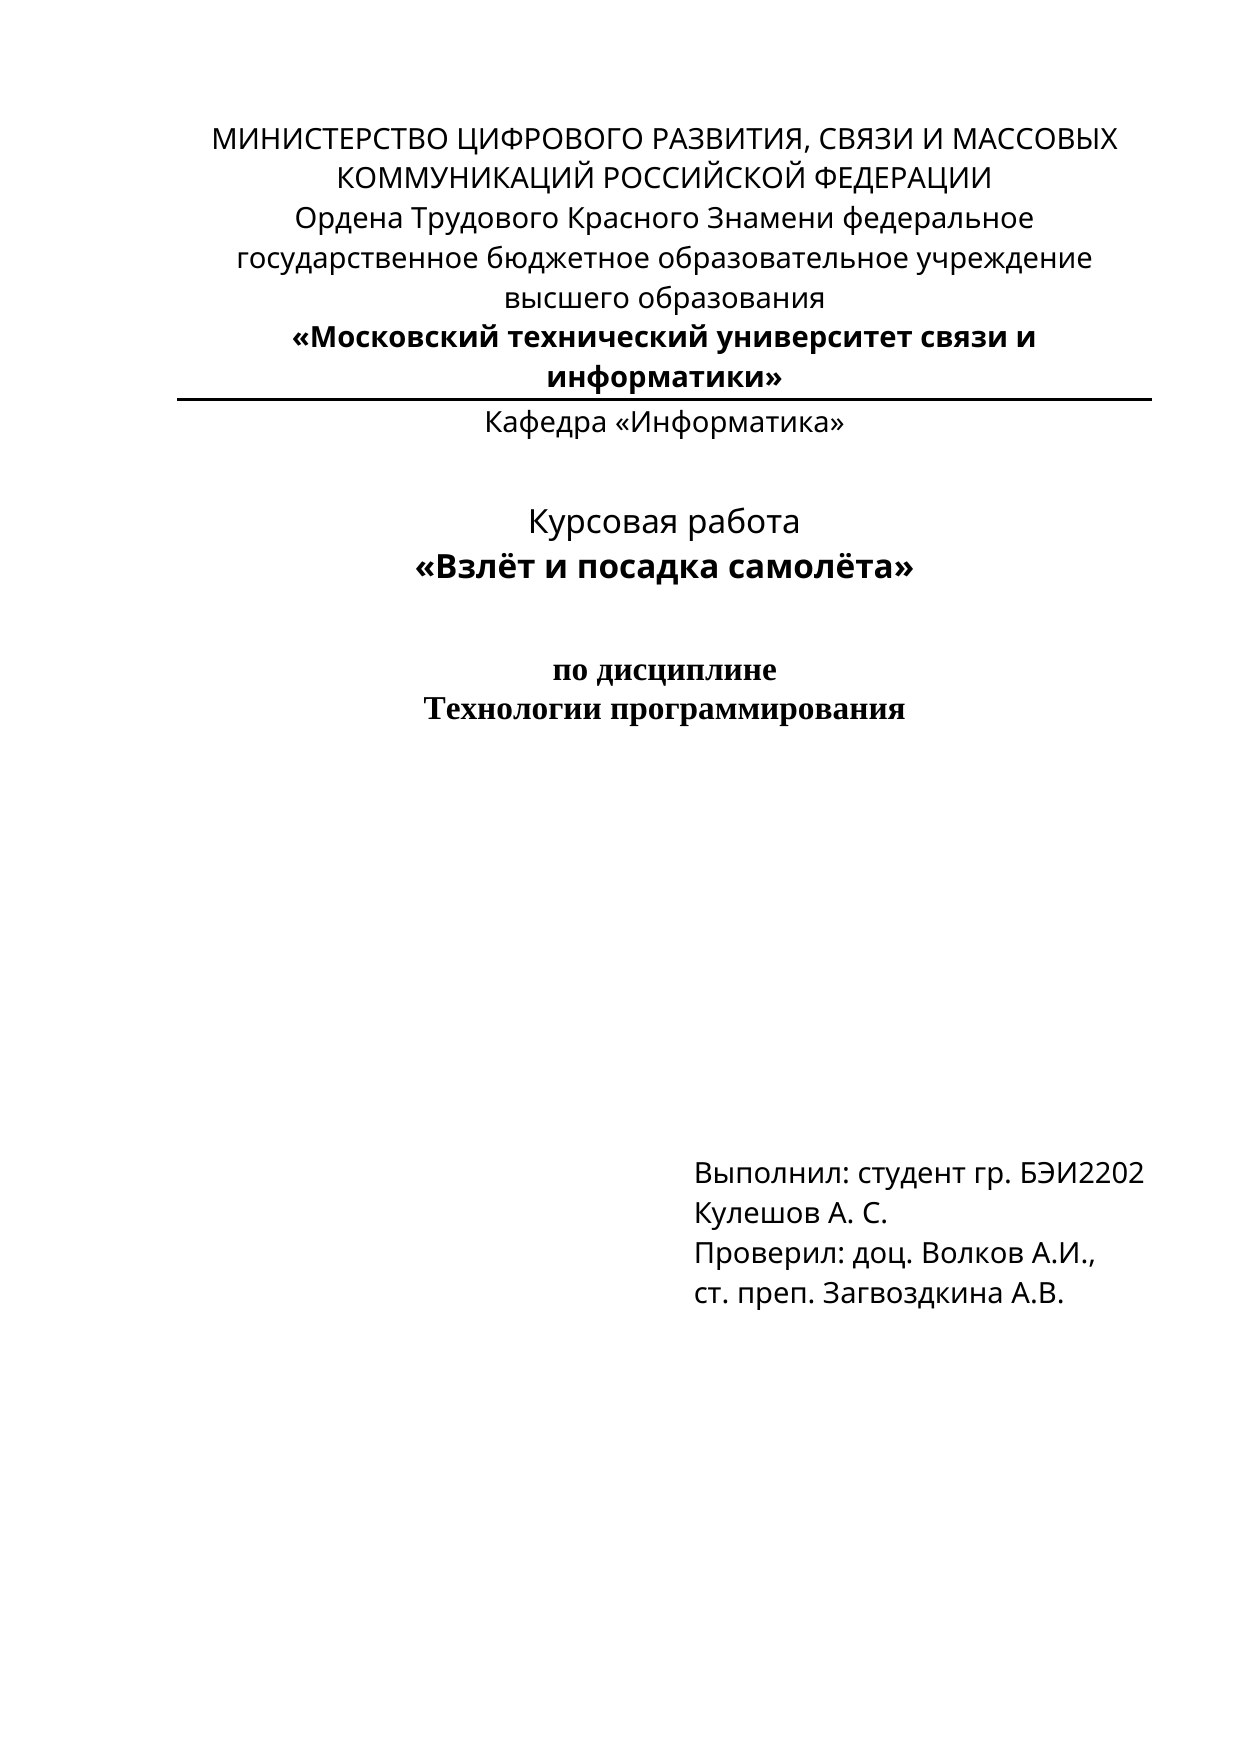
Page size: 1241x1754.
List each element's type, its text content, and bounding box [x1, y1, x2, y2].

text Ордена Трудового Красного Знамени федеральное государственное бюджетное образовательное учреждение высшего образования [177, 197, 1152, 317]
text Проверил: доц. Волков А.И., [693, 1232, 1152, 1272]
text «Взлёт и посадка самолёта» [177, 543, 1152, 588]
text Выполнил: студент гр. БЭИ2202 [177, 1153, 1152, 1192]
text Кафедра «Информатика» [177, 401, 1152, 441]
text Технологии программирования [177, 688, 1152, 726]
text «Московский технический университет связи и информатики» [177, 317, 1152, 398]
text МИНИСТЕРСТВО ЦИФРОВОГО РАЗВИТИЯ, СВЯЗИ И МАССОВЫХ КОММУНИКАЦИЙ РОССИЙСКОЙ ФЕДЕРАЦИИ [177, 118, 1152, 197]
text Кулешов А. С. [177, 1192, 1152, 1232]
text Курсовая работа [177, 498, 1152, 543]
text по дисциплине [177, 649, 1152, 688]
text ст. преп. Загвоздкина А.В. [693, 1272, 1152, 1312]
